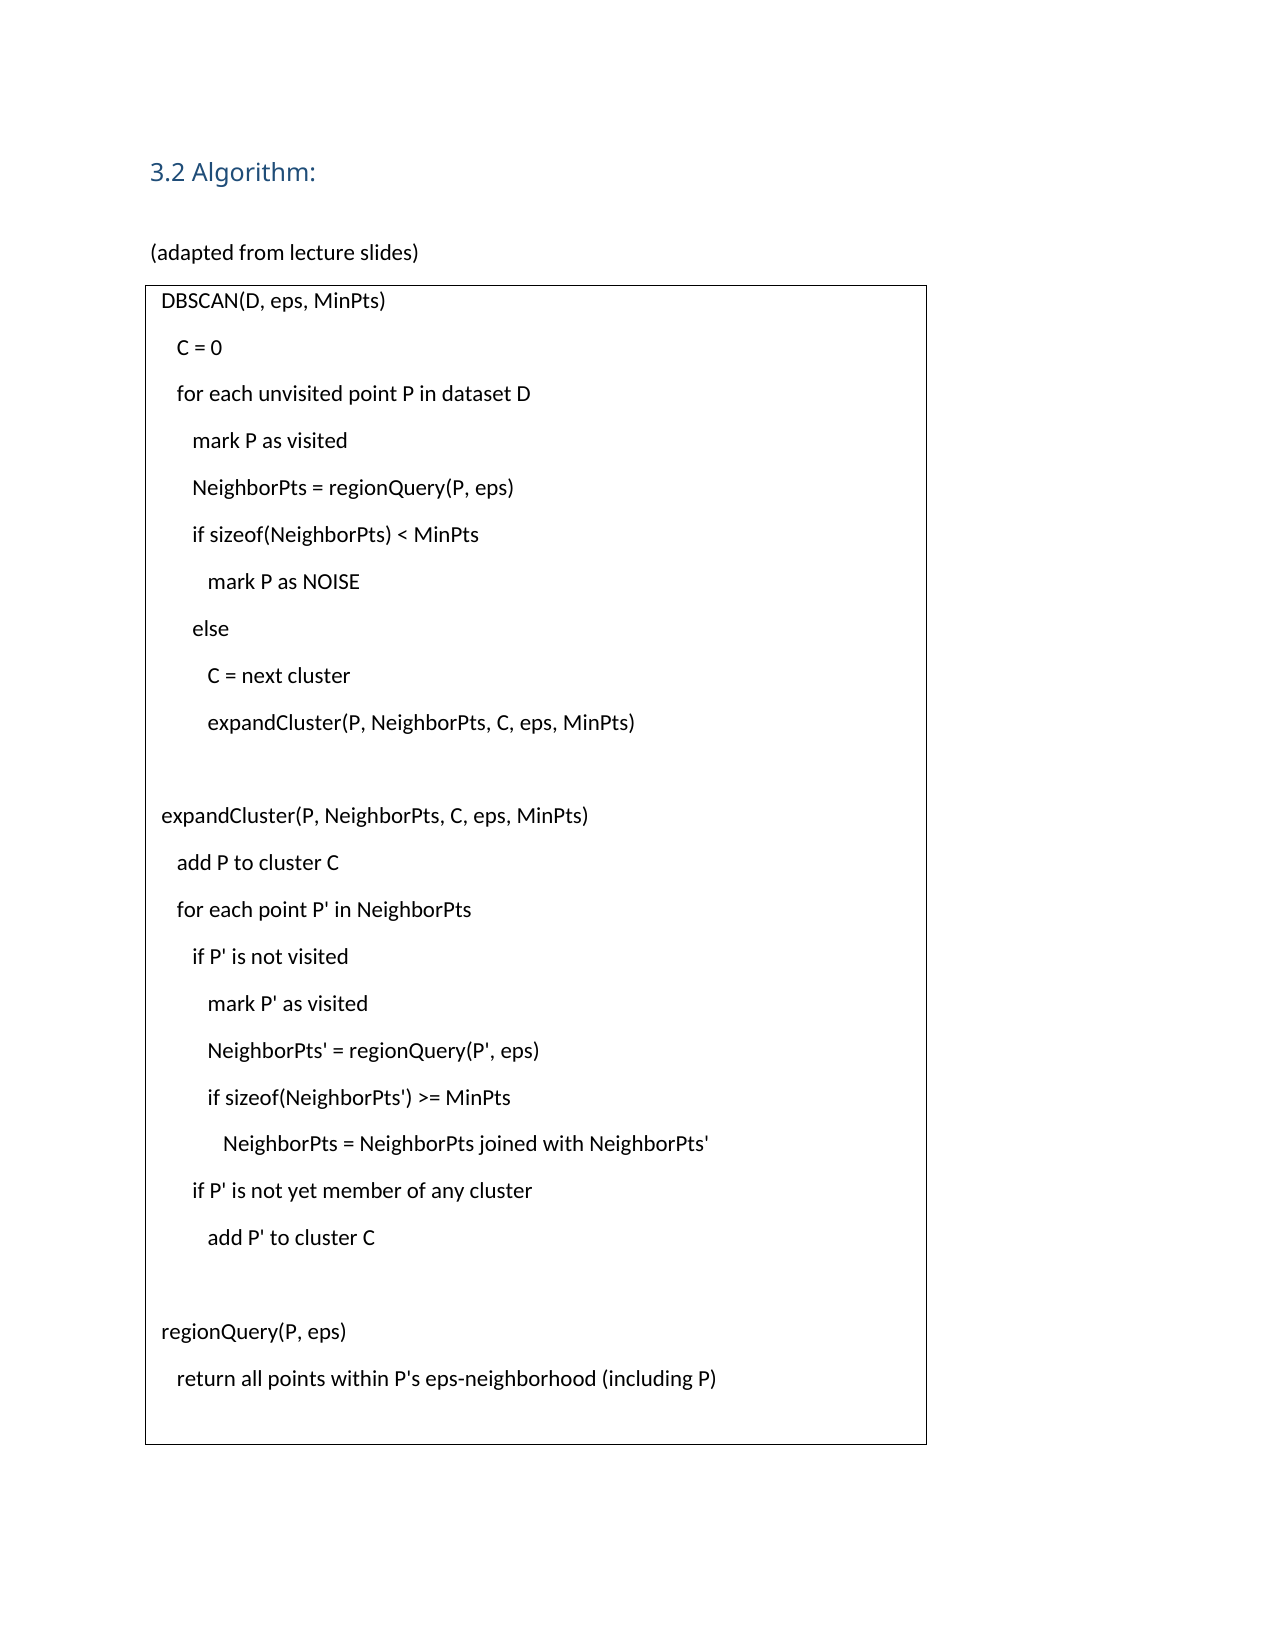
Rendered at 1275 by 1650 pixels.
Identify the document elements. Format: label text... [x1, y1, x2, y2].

text (adapted from lecture slides) [150, 238, 1125, 266]
subtitle 3.2 Algorithm: [150, 154, 1125, 188]
table_header DBSCAN(D, eps, MinPts) C = 0 for each unvisited point P in dataset D mark P as visited NeighborPts = regionQuery(P, eps) if sizeof(NeighborPts) < MinPts mark P as NOISE else C = next cluster expandCluster(P, NeighborPts, C, eps, MinPts) expandCluster(P, NeighborPts, C, eps, MinPts) add P to cluster C for each point P' in NeighborPts if P' is not visited mark P' as visited NeighborPts' = regionQuery(P', eps) if sizeof(NeighborPts') >= MinPts NeighborPts = NeighborPts joined with NeighborPts' if P' is not yet member of any cluster add P' to cluster C regionQuery(P, eps) return all points within P's eps-neighborhood (including P) [146, 286, 926, 1444]
